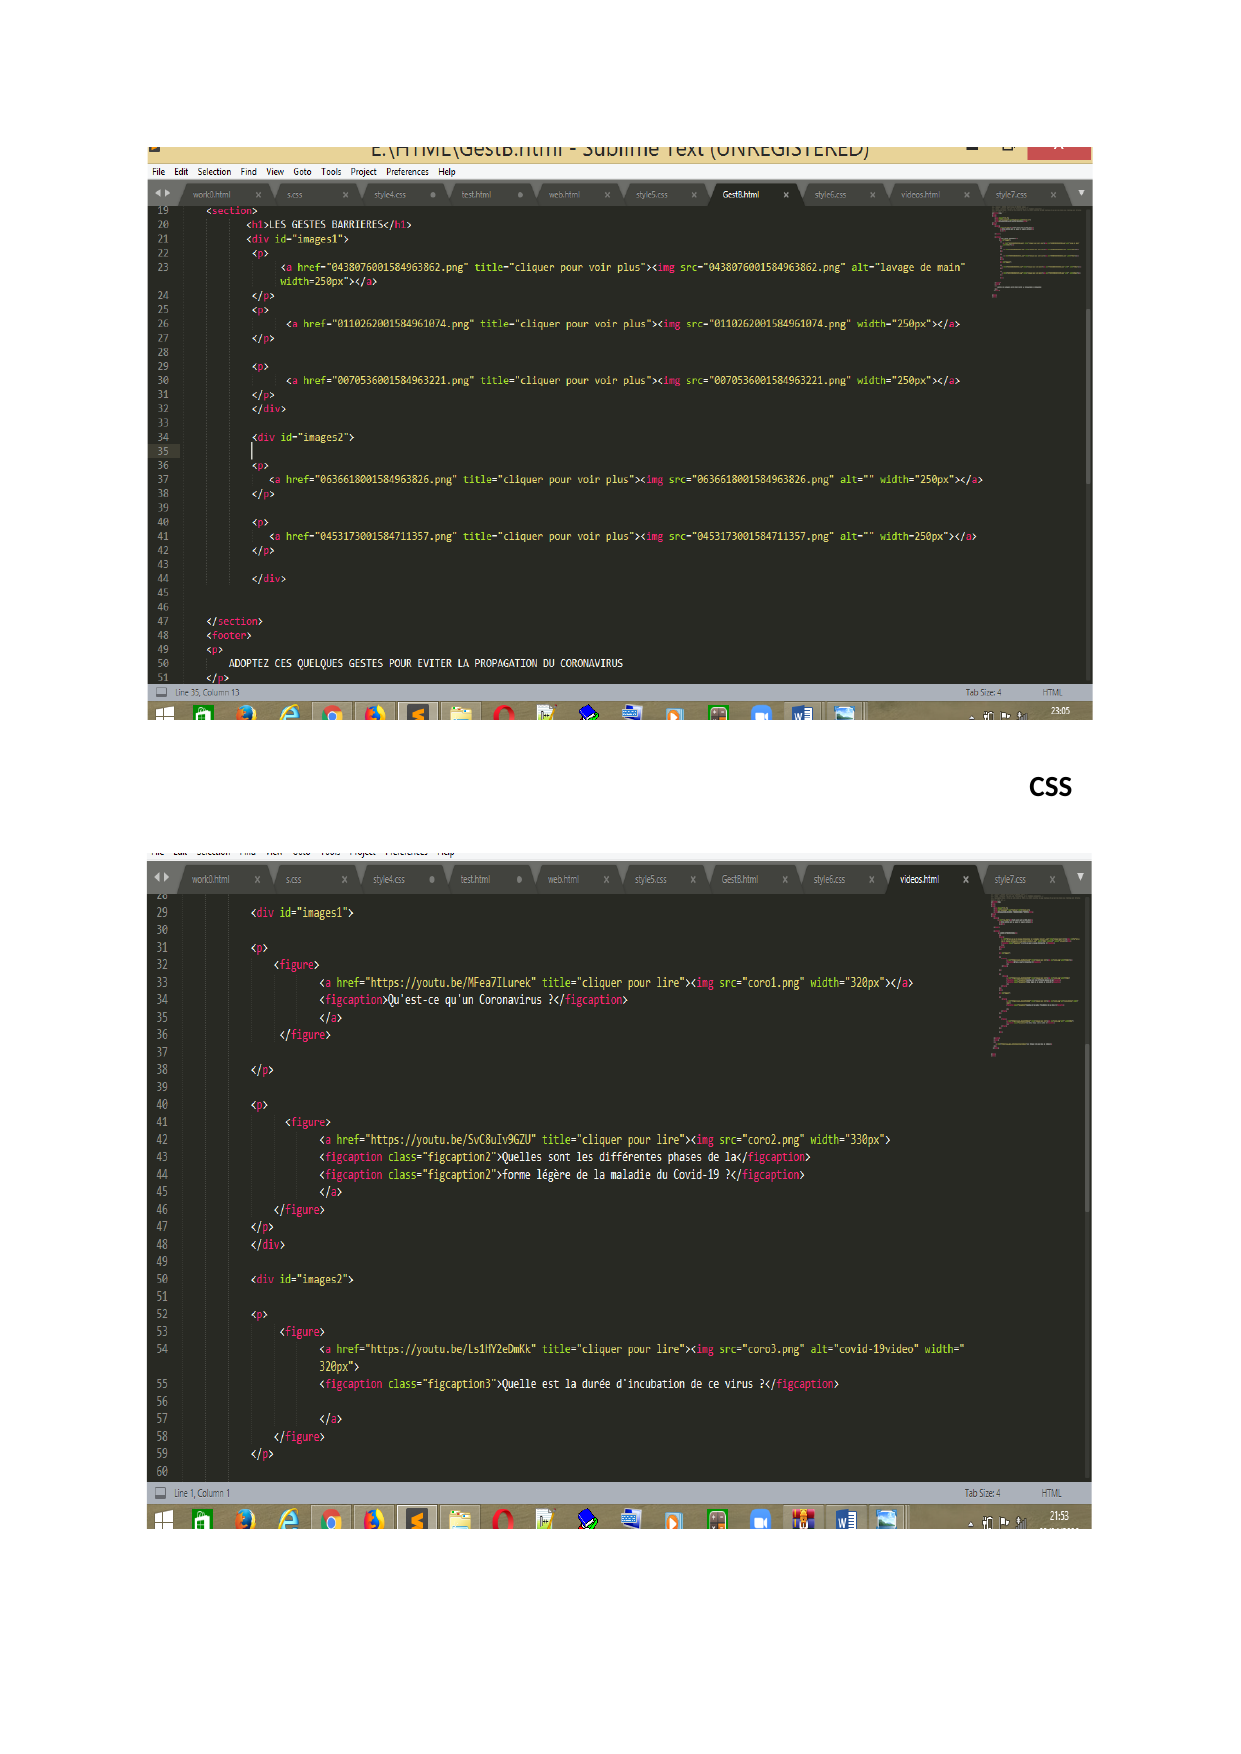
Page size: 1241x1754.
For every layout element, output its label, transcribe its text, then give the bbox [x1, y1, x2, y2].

picture [146, 853, 1092, 1529]
picture [147, 147, 1093, 720]
text CSS [148, 768, 1093, 804]
